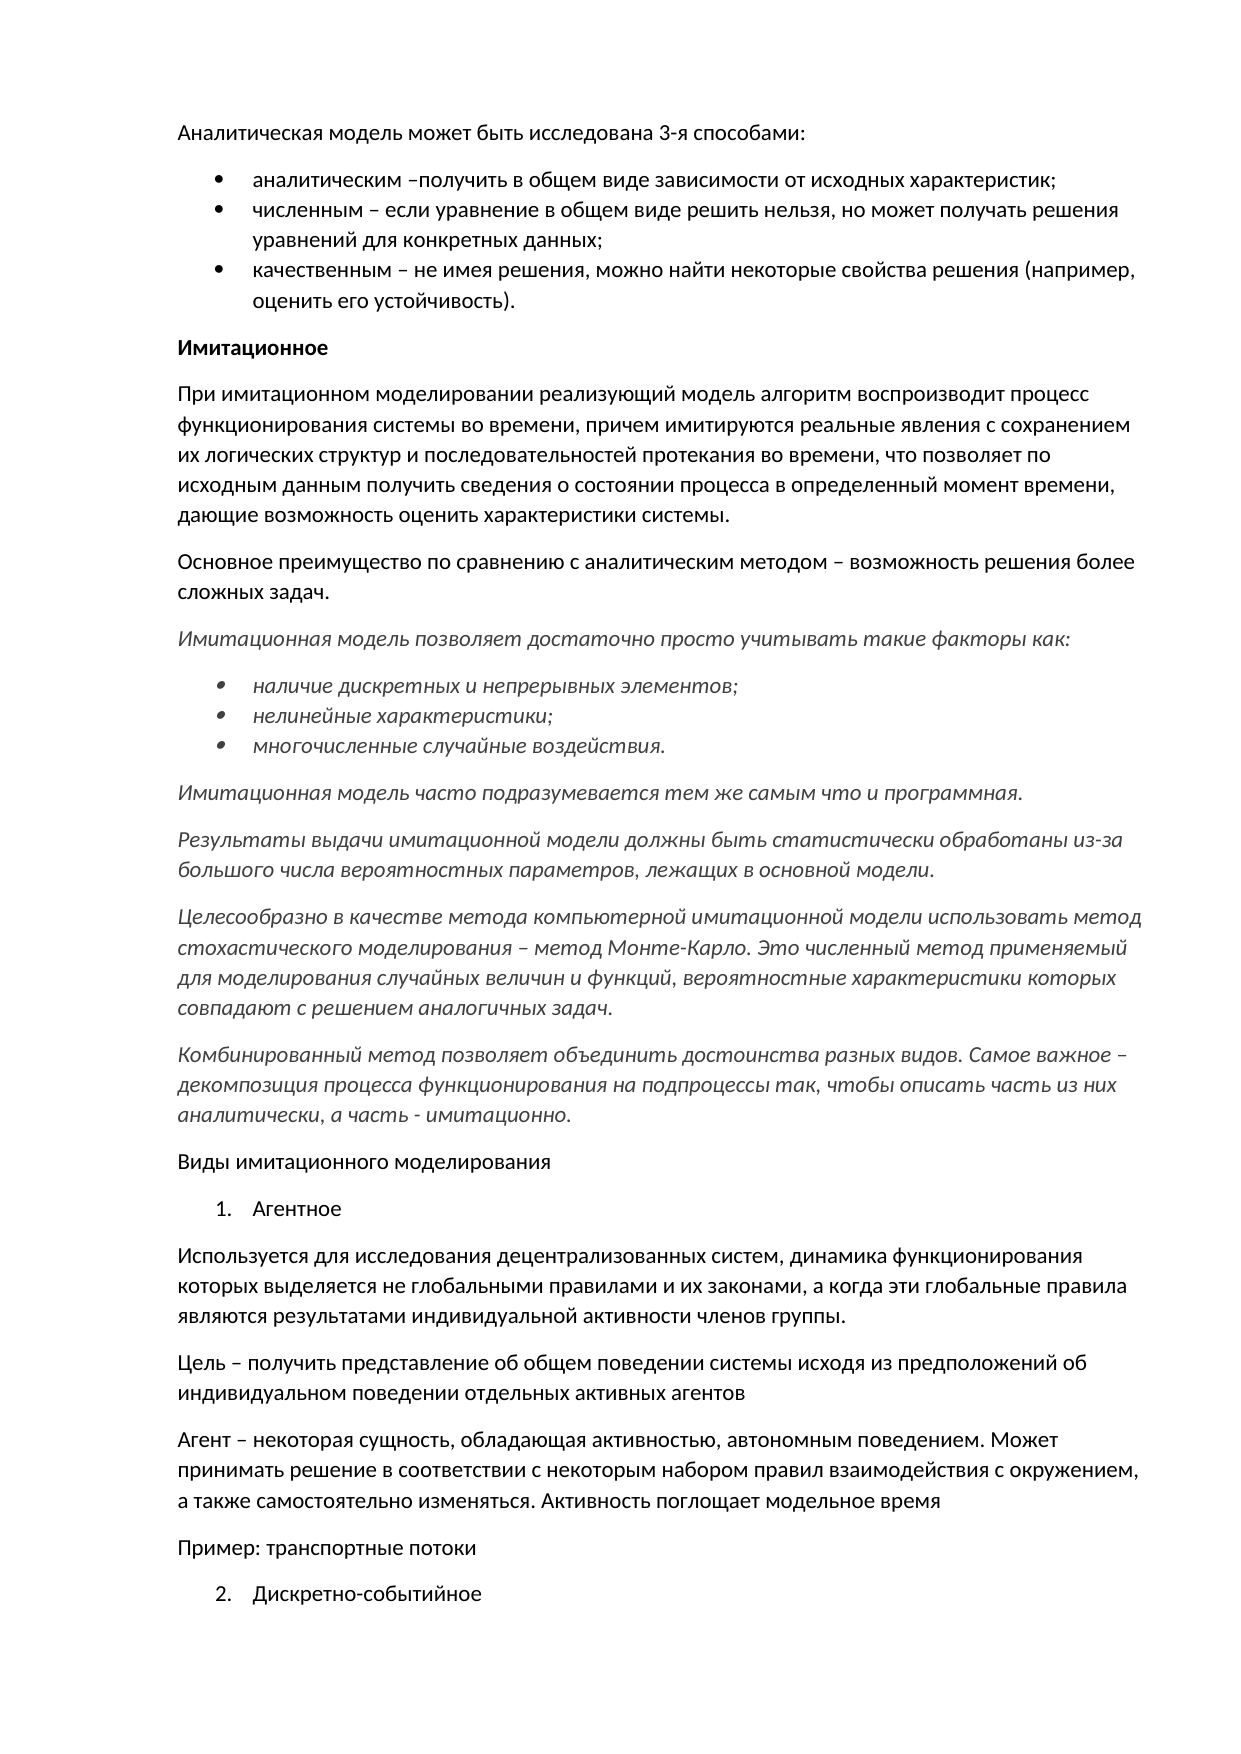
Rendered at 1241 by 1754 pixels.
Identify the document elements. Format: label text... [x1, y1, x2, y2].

text Цель – получить представление об общем поведении системы исходя из предположений об индивидуальном поведении отдельных активных агентов [177, 1348, 1152, 1407]
text Имитационная модель часто подразумевается тем же самым что и программная. [177, 778, 1152, 807]
text Виды имитационного моделирования [177, 1147, 1152, 1175]
list Агентное [215, 1194, 1152, 1222]
text Имитационная модель позволяет достаточно просто учитывать такие факторы как: [177, 624, 1152, 652]
text Аналитическая модель может быть исследована 3-я способами: [177, 118, 1152, 146]
text Основное преимущество по сравнению с аналитическим методом – возможность решения более сложных задач. [177, 547, 1152, 606]
text Комбинированный метод позволяет объединить достоинства разных видов. Самое важное – декомпозиция процесса функционирования на подпроцессы так, чтобы описать часть из них аналитически, а часть - имитационно. [177, 1040, 1152, 1128]
list наличие дискретных и непрерывных элементов; [215, 671, 1152, 699]
text Целесообразно в качестве метода компьютерной имитационной модели использовать метод стохастического моделирования – метод Монте-Карло. Это численный метод применяемый для моделирования случайных величин и функций, вероятностные характеристики которых совпадают с решением аналогичных задач. [177, 902, 1152, 1021]
text Имитационное [177, 333, 1152, 361]
list качественным – не имея решения, можно найти некоторые свойства решения (например, оценить его устойчивость). [215, 256, 1152, 314]
text Используется для исследования децентрализованных систем, динамика функционирования которых выделяется не глобальными правилами и их законами, а когда эти глобальные правила являются результатами индивидуальной активности членов группы. [177, 1241, 1152, 1329]
list аналитическим –получить в общем виде зависимости от исходных характеристик; [215, 165, 1152, 193]
text При имитационном моделировании реализующий модель алгоритм воспроизводит процесс функционирования системы во времени, причем имитируются реальные явления с сохранением их логических структур и последовательностей протекания во времени, что позволяет по исходным данным получить сведения о состоянии процесса в определенный момент времени, дающие возможность оценить характеристики системы. [177, 379, 1152, 528]
list многочисленные случайные воздействия. [215, 732, 1152, 760]
list численным – если уравнение в общем виде решить нельзя, но может получать решения уравнений для конкретных данных; [215, 195, 1152, 253]
list Дискретно-событийное [215, 1579, 1152, 1608]
list нелинейные характеристики; [215, 701, 1152, 729]
text Пример: транспортные потоки [177, 1533, 1152, 1561]
text Результаты выдачи имитационной модели должны быть статистически обработаны из-за большого числа вероятностных параметров, лежащих в основной модели. [177, 825, 1152, 884]
text Агент – некоторая сущность, обладающая активностью, автономным поведением. Может принимать решение в соответствии с некоторым набором правил взаимодействия с окружением, а также самостоятельно изменяться. Активность поглощает модельное время [177, 1425, 1152, 1514]
